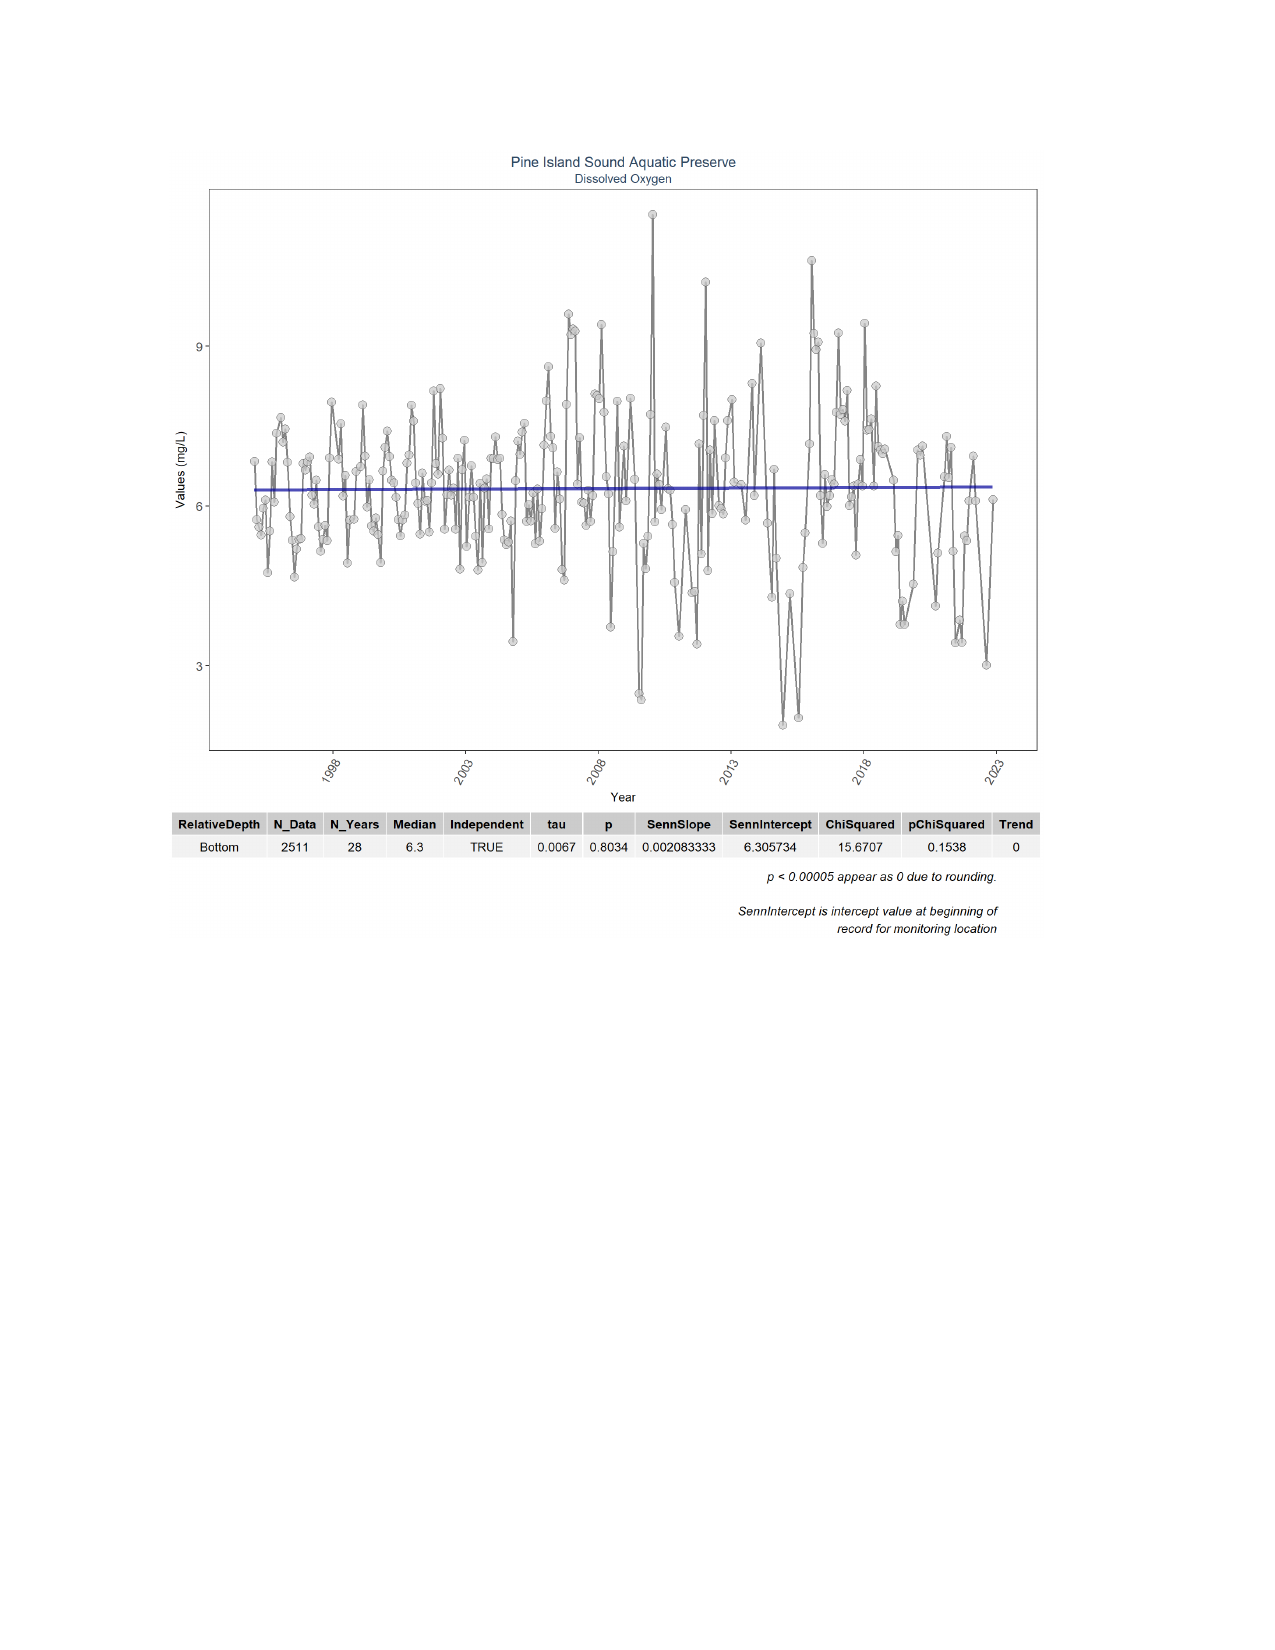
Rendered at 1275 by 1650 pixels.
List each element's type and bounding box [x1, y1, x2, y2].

picture [168, 150, 1044, 938]
